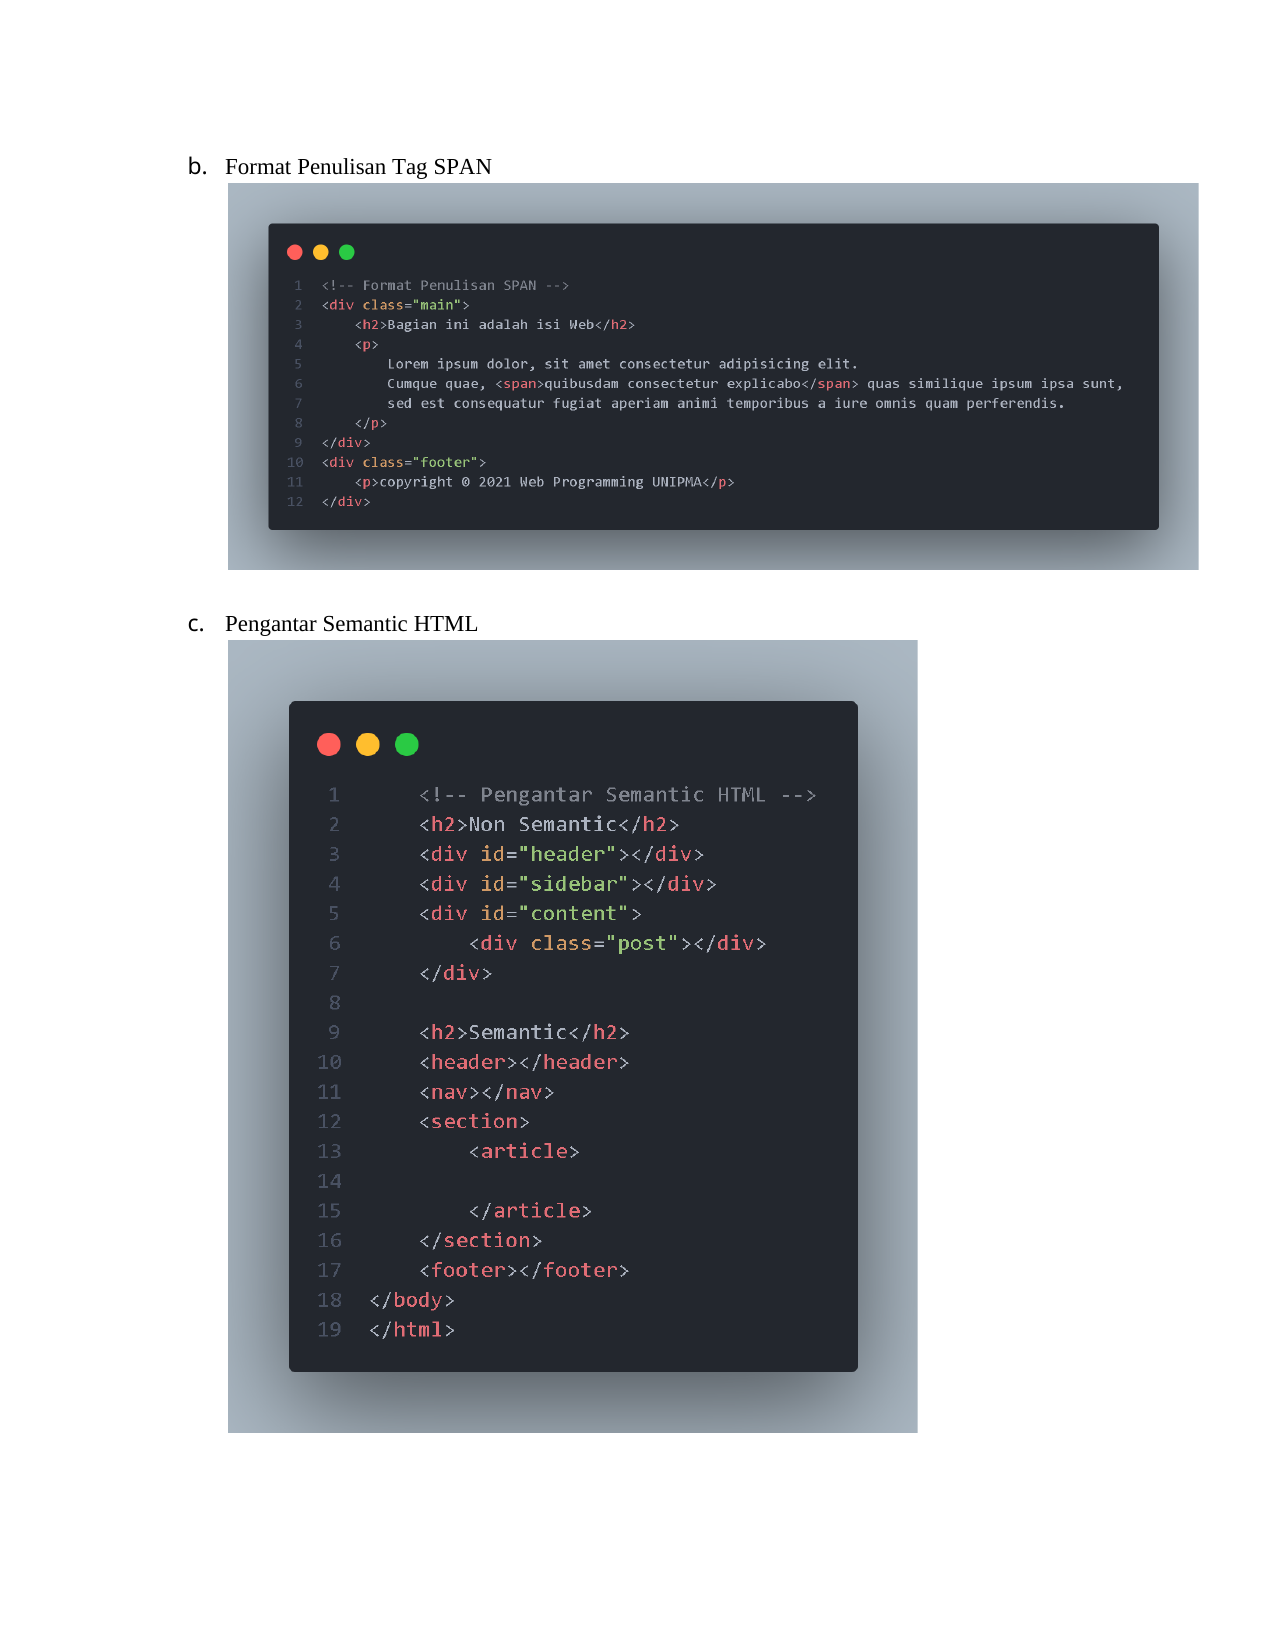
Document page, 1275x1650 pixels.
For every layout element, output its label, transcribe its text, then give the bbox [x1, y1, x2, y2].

list Pengantar Semantic HTML [187, 607, 1214, 638]
picture [228, 640, 918, 1433]
picture [228, 183, 1199, 570]
list Format Penulisan Tag SPAN [187, 150, 1214, 181]
